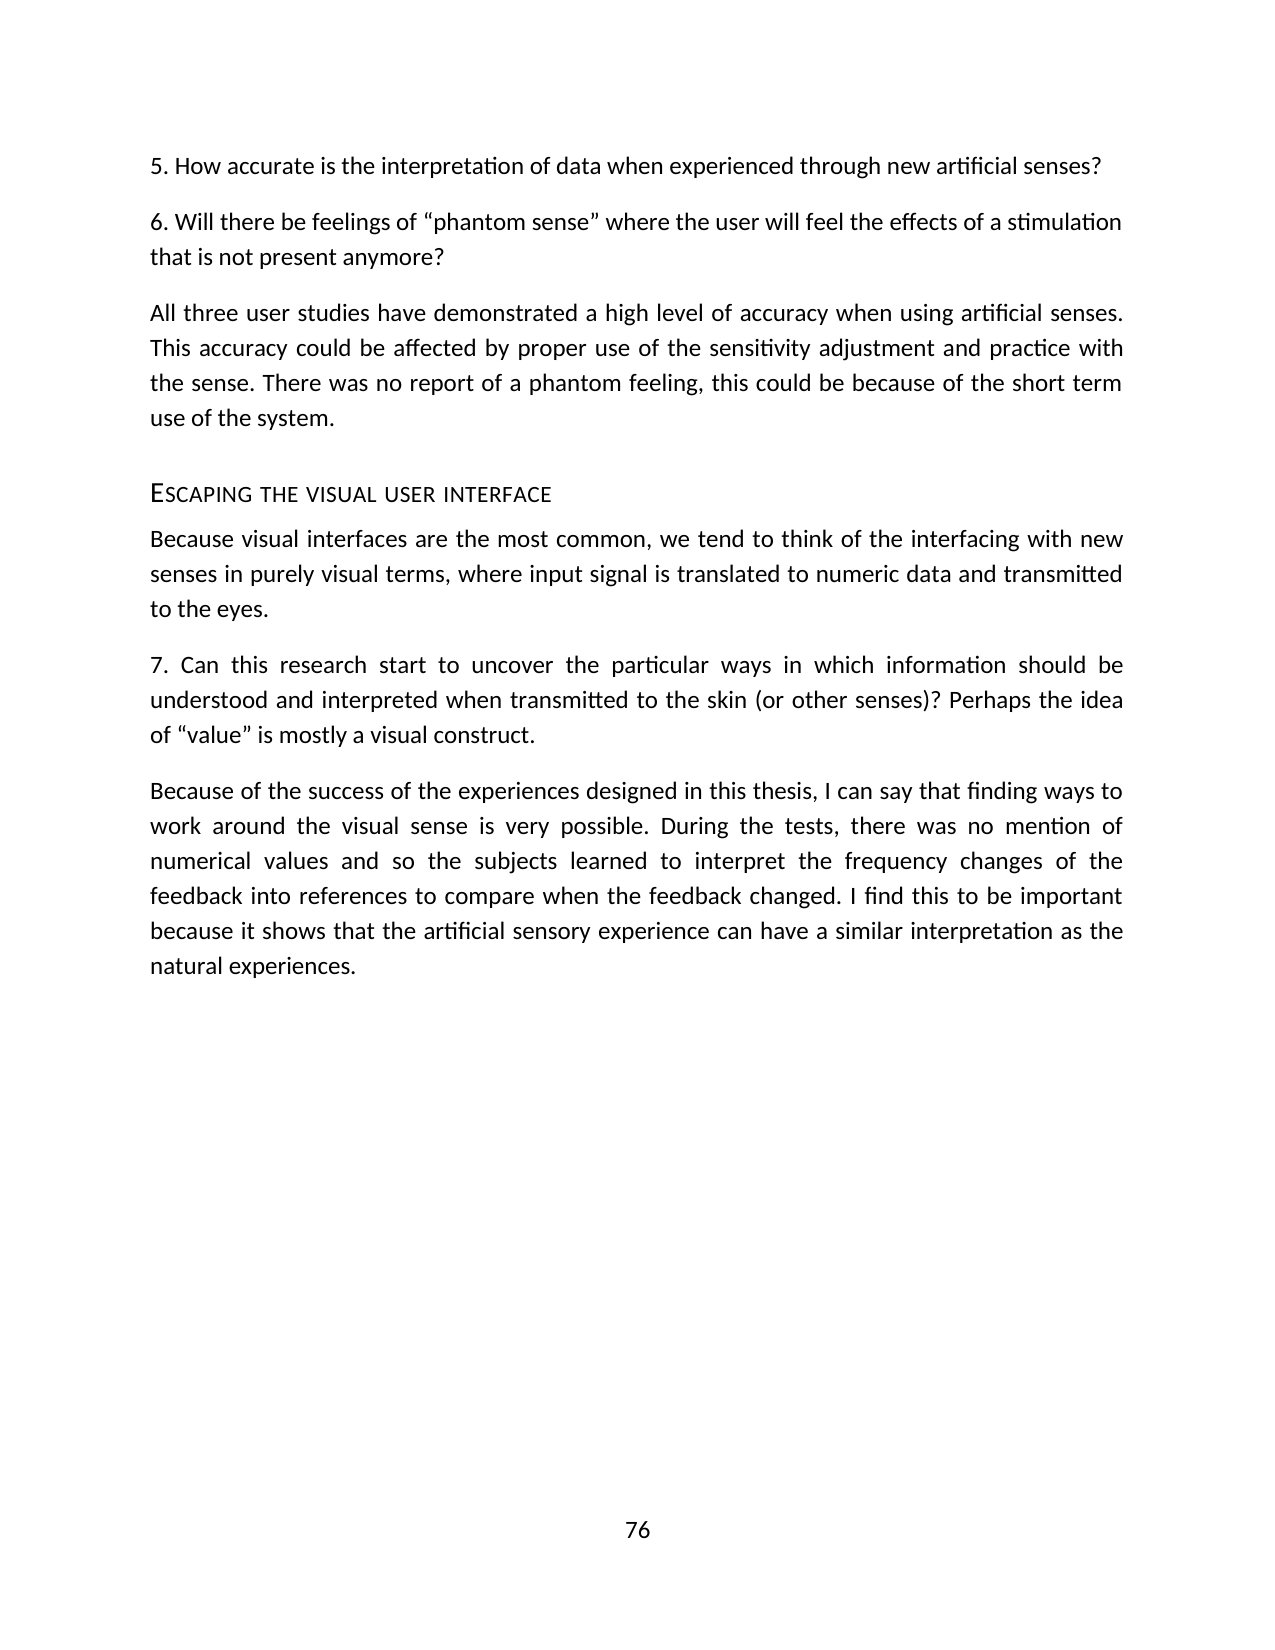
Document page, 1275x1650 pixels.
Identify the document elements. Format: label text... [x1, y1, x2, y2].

subtitle Escaping the visual user interface [150, 474, 1125, 510]
text All three user studies have demonstrated a high level of accuracy when using artificial senses. This accuracy could be affected by proper use of the sensitivity adjustment and practice with the sense. There was no report of a phantom feeling, this could be because of the short term use of the system. [150, 297, 1125, 432]
text 5. How accurate is the interpretation of data when experienced through new artificial senses? [150, 150, 1125, 181]
text 6. Will there be feelings of “phantom sense” where the user will feel the effects of a stimulation that is not present anymore? [150, 206, 1125, 271]
text Because visual interfaces are the most common, we tend to think of the interfacing with new senses in purely visual terms, where input signal is translated to numeric data and transmitted to the eyes. [150, 523, 1125, 624]
text 7. Can this research start to uncover the particular ways in which information should be understood and interpreted when transmitted to the skin (or other senses)? Perhaps the idea of “value” is mostly a visual construct. [150, 649, 1125, 750]
text Because of the success of the experiences designed in this thesis, I can say that finding ways to work around the visual sense is very possible. During the tests, there was no mention of numerical values and so the subjects learned to interpret the frequency changes of the feedback into references to compare when the feedback changed. I find this to be important because it shows that the artificial sensory experience can have a similar interpretation as the natural experiences. [150, 775, 1125, 981]
